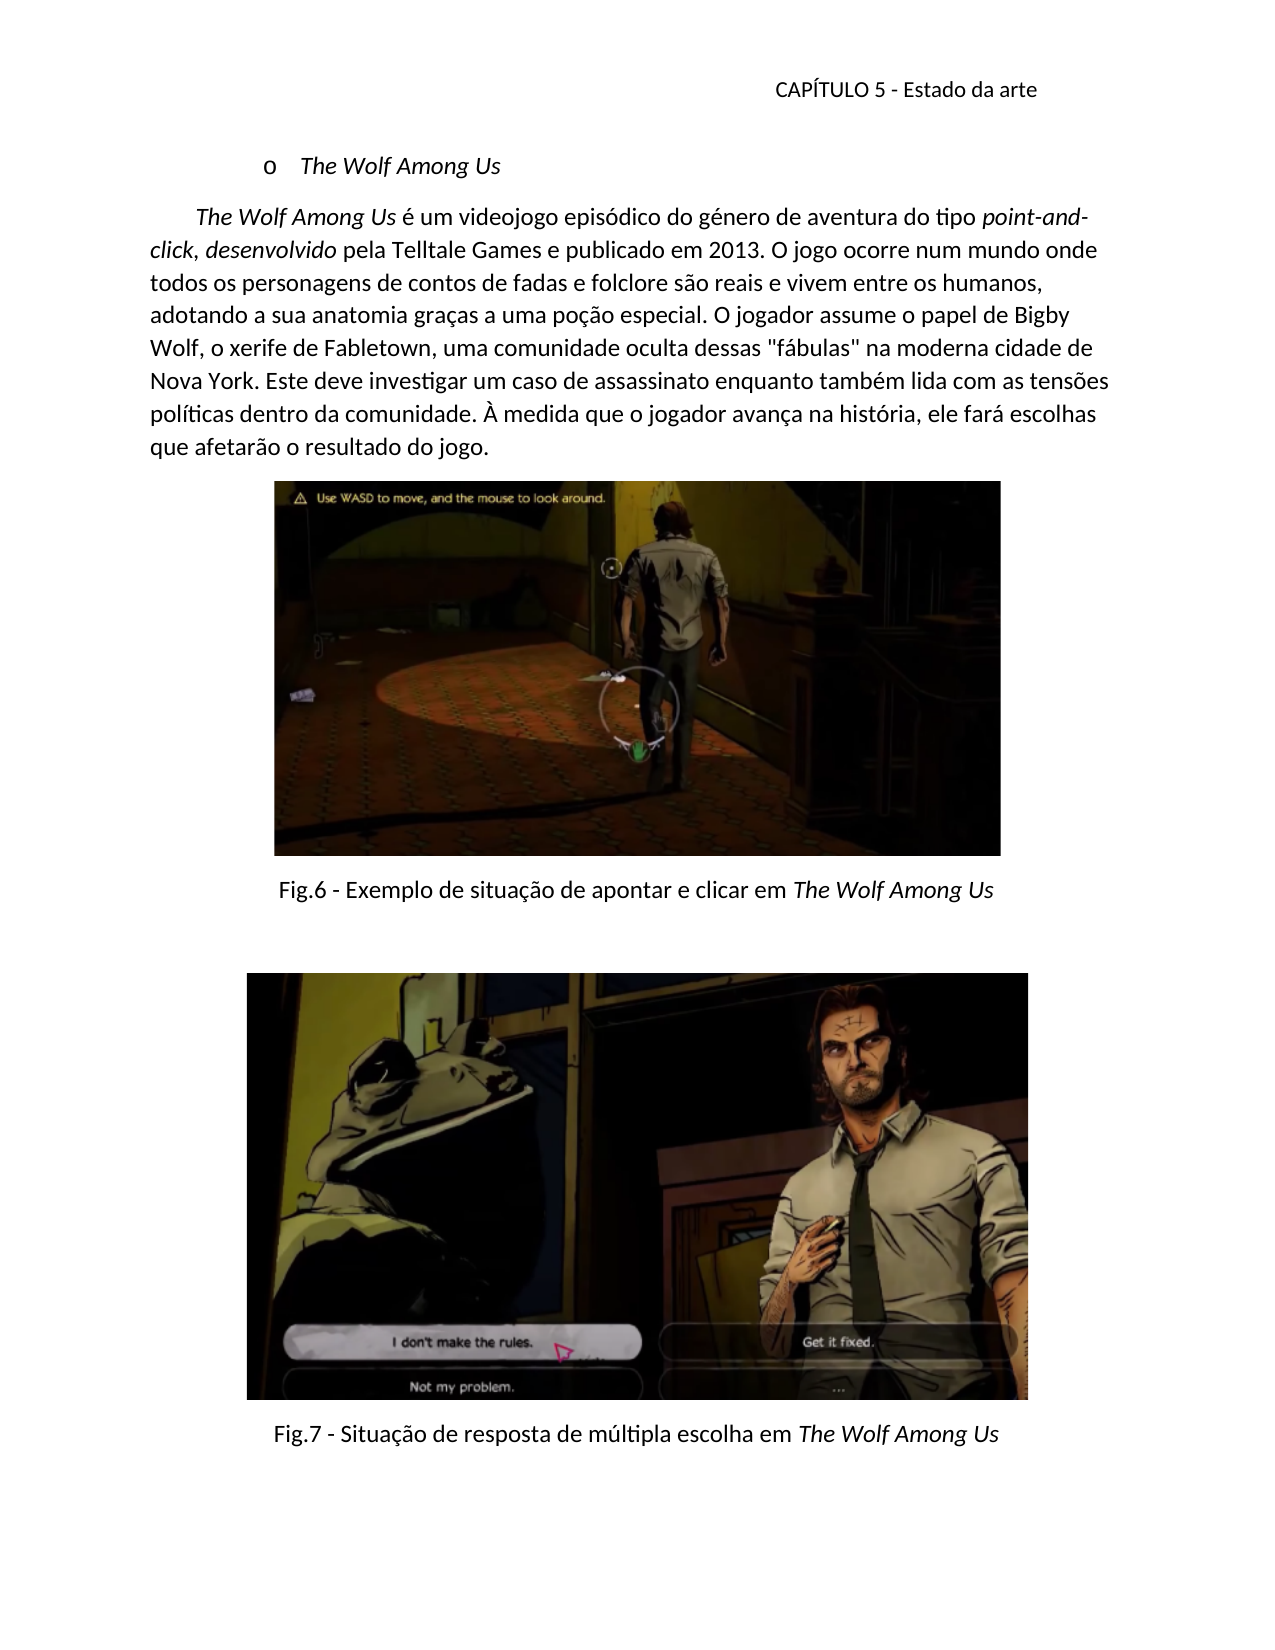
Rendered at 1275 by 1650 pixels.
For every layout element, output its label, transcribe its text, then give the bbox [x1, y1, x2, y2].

text Fig.6 - Exemplo de situação de apontar e clicar em The Wolf Among Us [150, 874, 1125, 905]
text Fig.7 - Situação de resposta de múltipla escolha em The Wolf Among Us [150, 1418, 1125, 1449]
list The Wolf Among Us [262, 150, 1125, 182]
picture [246, 973, 1029, 1400]
picture [274, 481, 1001, 856]
text The Wolf Among Us é um videojogo episódico do género de aventura do tipo point-and-click, desenvolvido pela Telltale Games e publicado em 2013. O jogo ocorre num mundo onde todos os personagens de contos de fadas e folclore são reais e vivem entre os humanos, adotando a sua anatomia graças a uma poção especial. O jogador assume o papel de Bigby Wolf, o xerife de Fabletown, uma comunidade oculta dessas "fábulas" na moderna cidade de Nova York. Este deve investigar um caso de assassinato enquanto também lida com as tensões políticas dentro da comunidade. À medida que o jogador avança na história, ele fará escolhas que afetarão o resultado do jogo. [150, 201, 1125, 462]
